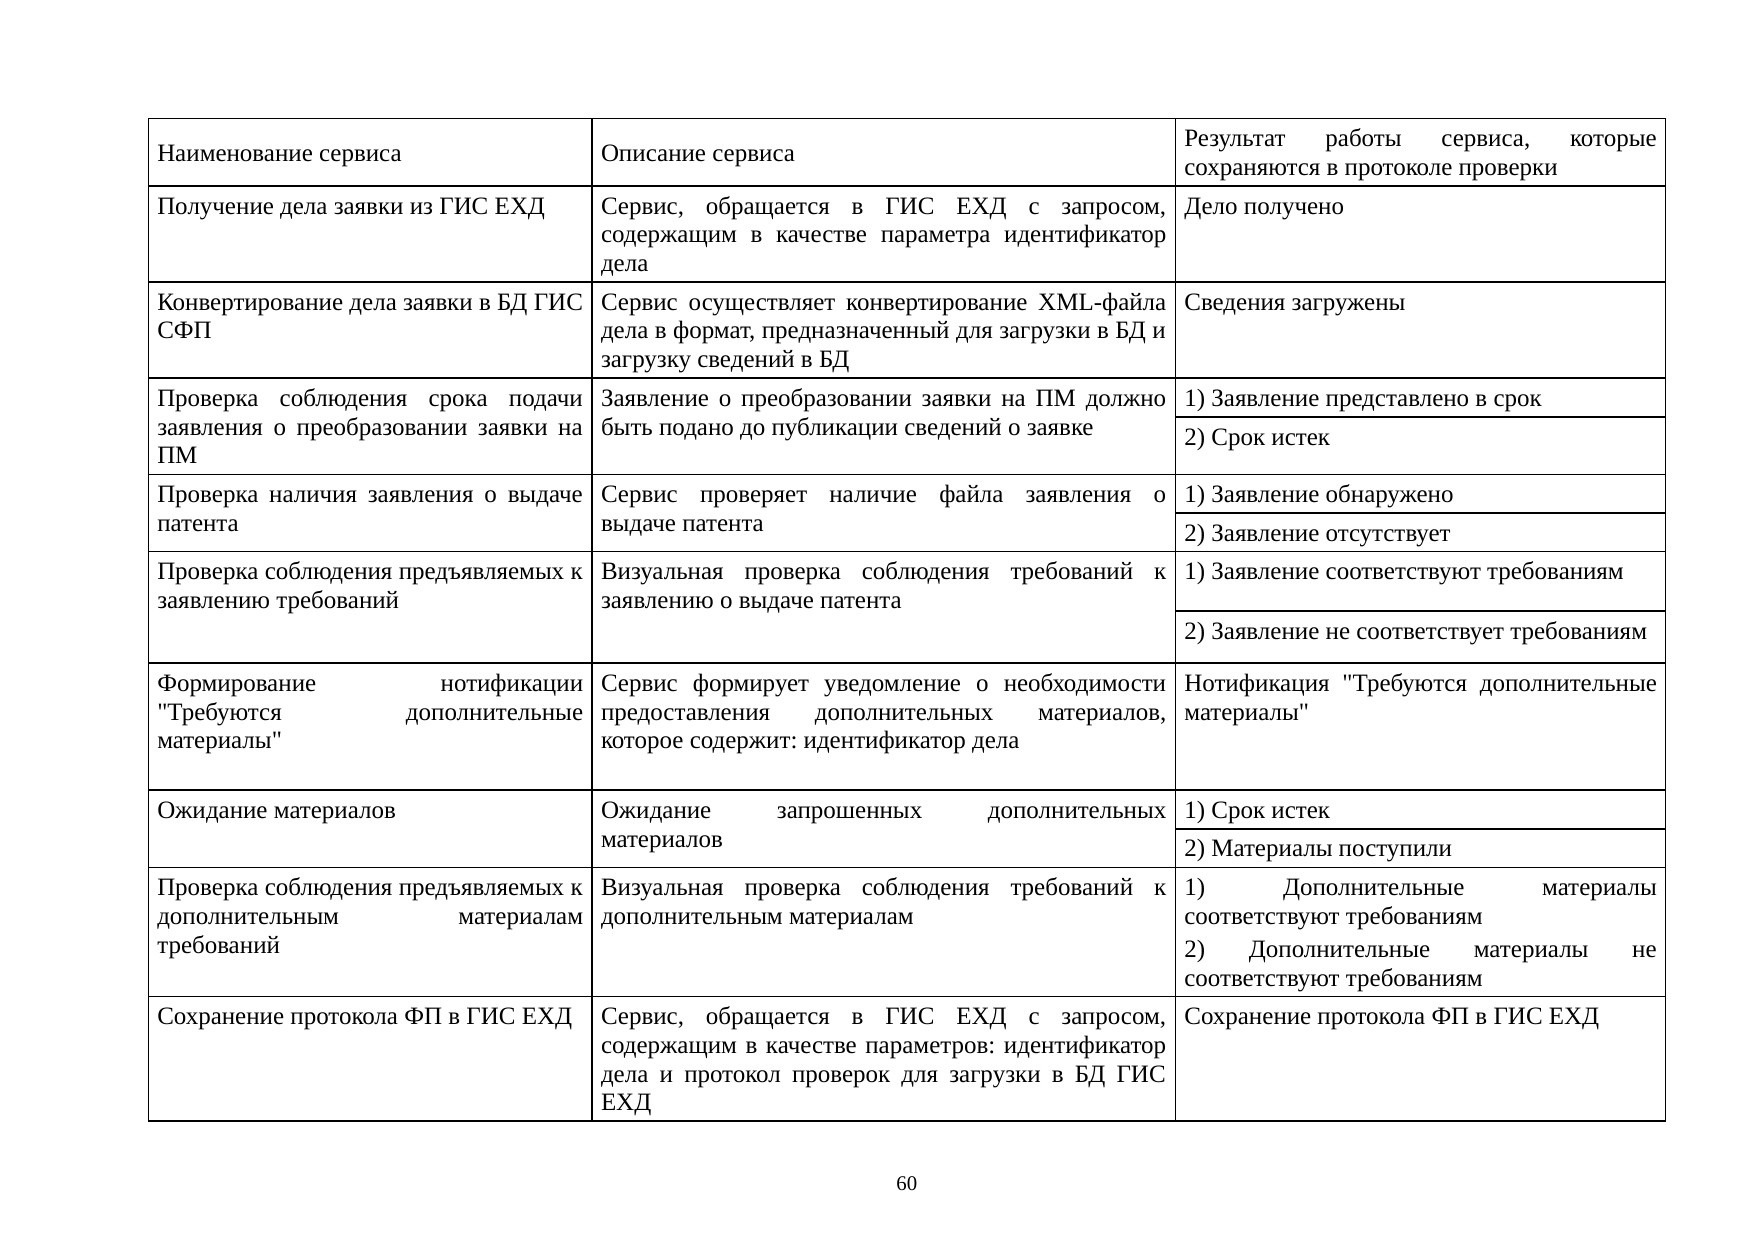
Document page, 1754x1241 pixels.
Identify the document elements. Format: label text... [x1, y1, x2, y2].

table_cell Дело получено [1176, 187, 1665, 281]
table_cell Проверка соблюдения предъявляемых к дополнительным материалам требований [149, 868, 591, 996]
table_cell Ожидание запрошенных дополнительных материалов [593, 791, 1175, 866]
table_cell Нотификация "Требуются дополнительные материалы" [1176, 664, 1665, 789]
table_cell 1) Заявление соответствуют требованиям [1176, 552, 1665, 610]
table_cell Визуальная проверка соблюдения требований к дополнительным материалам [593, 868, 1175, 996]
table_cell Сохранение протокола ФП в ГИС ЕХД [1176, 997, 1665, 1120]
table_cell Формирование нотификации "Требуются дополнительные материалы" [149, 664, 591, 789]
table_cell Визуальная проверка соблюдения требований к заявлению о выдаче патента [593, 552, 1175, 662]
table_header Результат работы сервиса, которые сохраняются в протоколе проверки [1176, 119, 1665, 185]
table_cell Сведения загружены [1176, 283, 1665, 377]
table_cell 1) Срок истек [1176, 791, 1665, 828]
table_cell Проверка наличия заявления о выдаче патента [149, 475, 591, 551]
table_cell Заявление о преобразовании заявки на ПМ должно быть подано до публикации сведений о заявке [593, 379, 1175, 473]
table_cell 2) Срок истек [1176, 418, 1665, 473]
table_cell Получение дела заявки из ГИС ЕХД [149, 187, 591, 281]
table_header Наименование сервиса [149, 119, 591, 185]
table_cell Сервис, обращается в ГИС ЕХД с запросом, содержащим в качестве параметров: идентификатор дела и протокол проверок для загрузки в БД ГИС ЕХД [593, 997, 1175, 1120]
table_cell Сохранение протокола ФП в ГИС ЕХД [149, 997, 591, 1120]
table_cell 2) Материалы поступили [1176, 830, 1665, 866]
table_cell Сервис осуществляет конвертирование XML-файла дела в формат, предназначенный для загрузки в БД и загрузку сведений в БД [593, 283, 1175, 377]
table_cell 2) Заявление не соответствует требованиям [1176, 612, 1665, 662]
table_cell 2) Заявление отсутствует [1176, 514, 1665, 551]
table_cell Проверка соблюдения срока подачи заявления о преобразовании заявки на ПМ [149, 379, 591, 473]
table_cell 1) Заявление обнаружено [1176, 475, 1665, 512]
table_cell Проверка соблюдения предъявляемых к заявлению требований [149, 552, 591, 662]
table_cell Сервис проверяет наличие файла заявления о выдаче патента [593, 475, 1175, 551]
table_cell Конвертирование дела заявки в БД ГИС СФП [149, 283, 591, 377]
table_cell Ожидание материалов [149, 791, 591, 866]
table_cell 1) Заявление представлено в срок [1176, 379, 1665, 416]
table_cell Сервис, обращается в ГИС ЕХД с запросом, содержащим в качестве параметра идентификатор дела [593, 187, 1175, 281]
table_cell 1) Дополнительные материалы соответствуют требованиям 2) Дополнительные материалы не соответствуют требованиям [1176, 868, 1665, 996]
table_header Описание сервиса [593, 119, 1175, 185]
table_cell Сервис формирует уведомление о необходимости предоставления дополнительных материалов, которое содержит: идентификатор дела [593, 664, 1175, 789]
